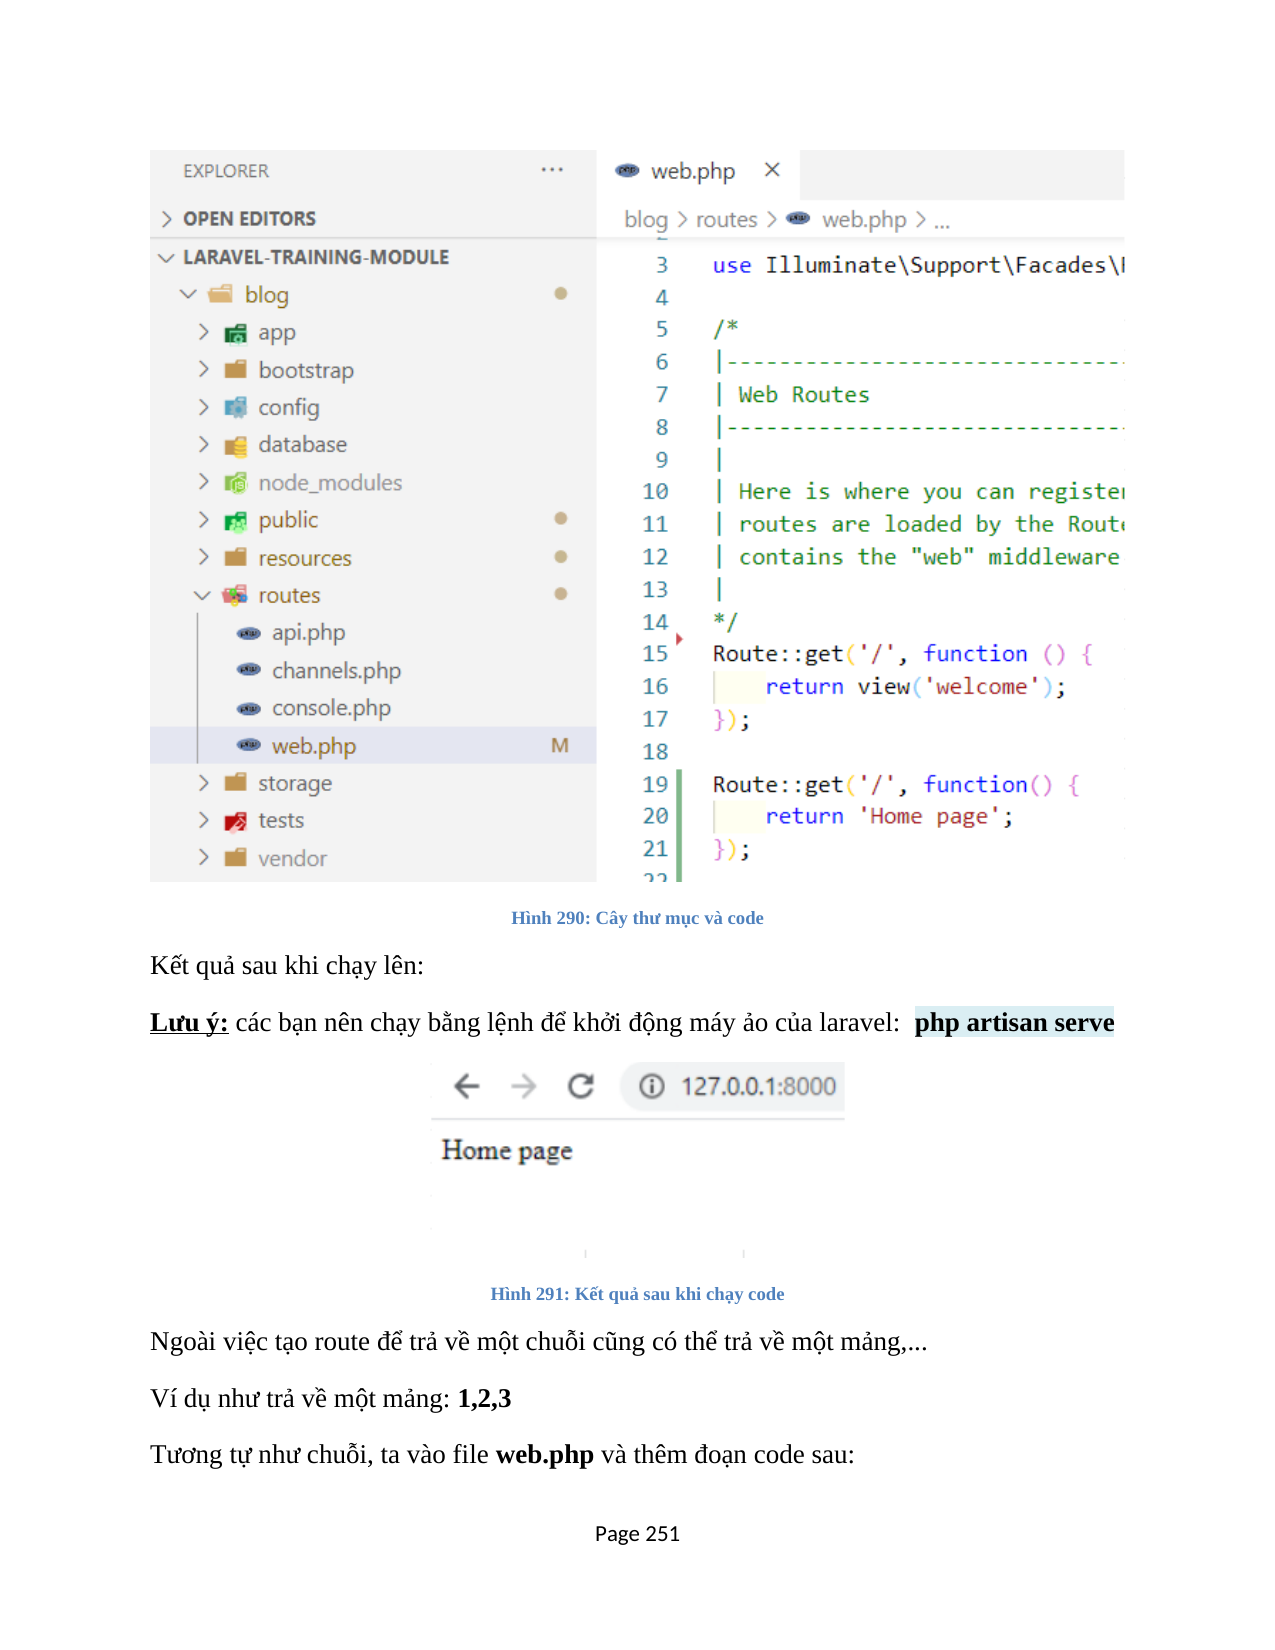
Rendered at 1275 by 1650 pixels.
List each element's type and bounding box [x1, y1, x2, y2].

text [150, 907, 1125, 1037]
picture [150, 150, 1125, 882]
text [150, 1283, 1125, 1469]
picture [430, 1062, 845, 1258]
